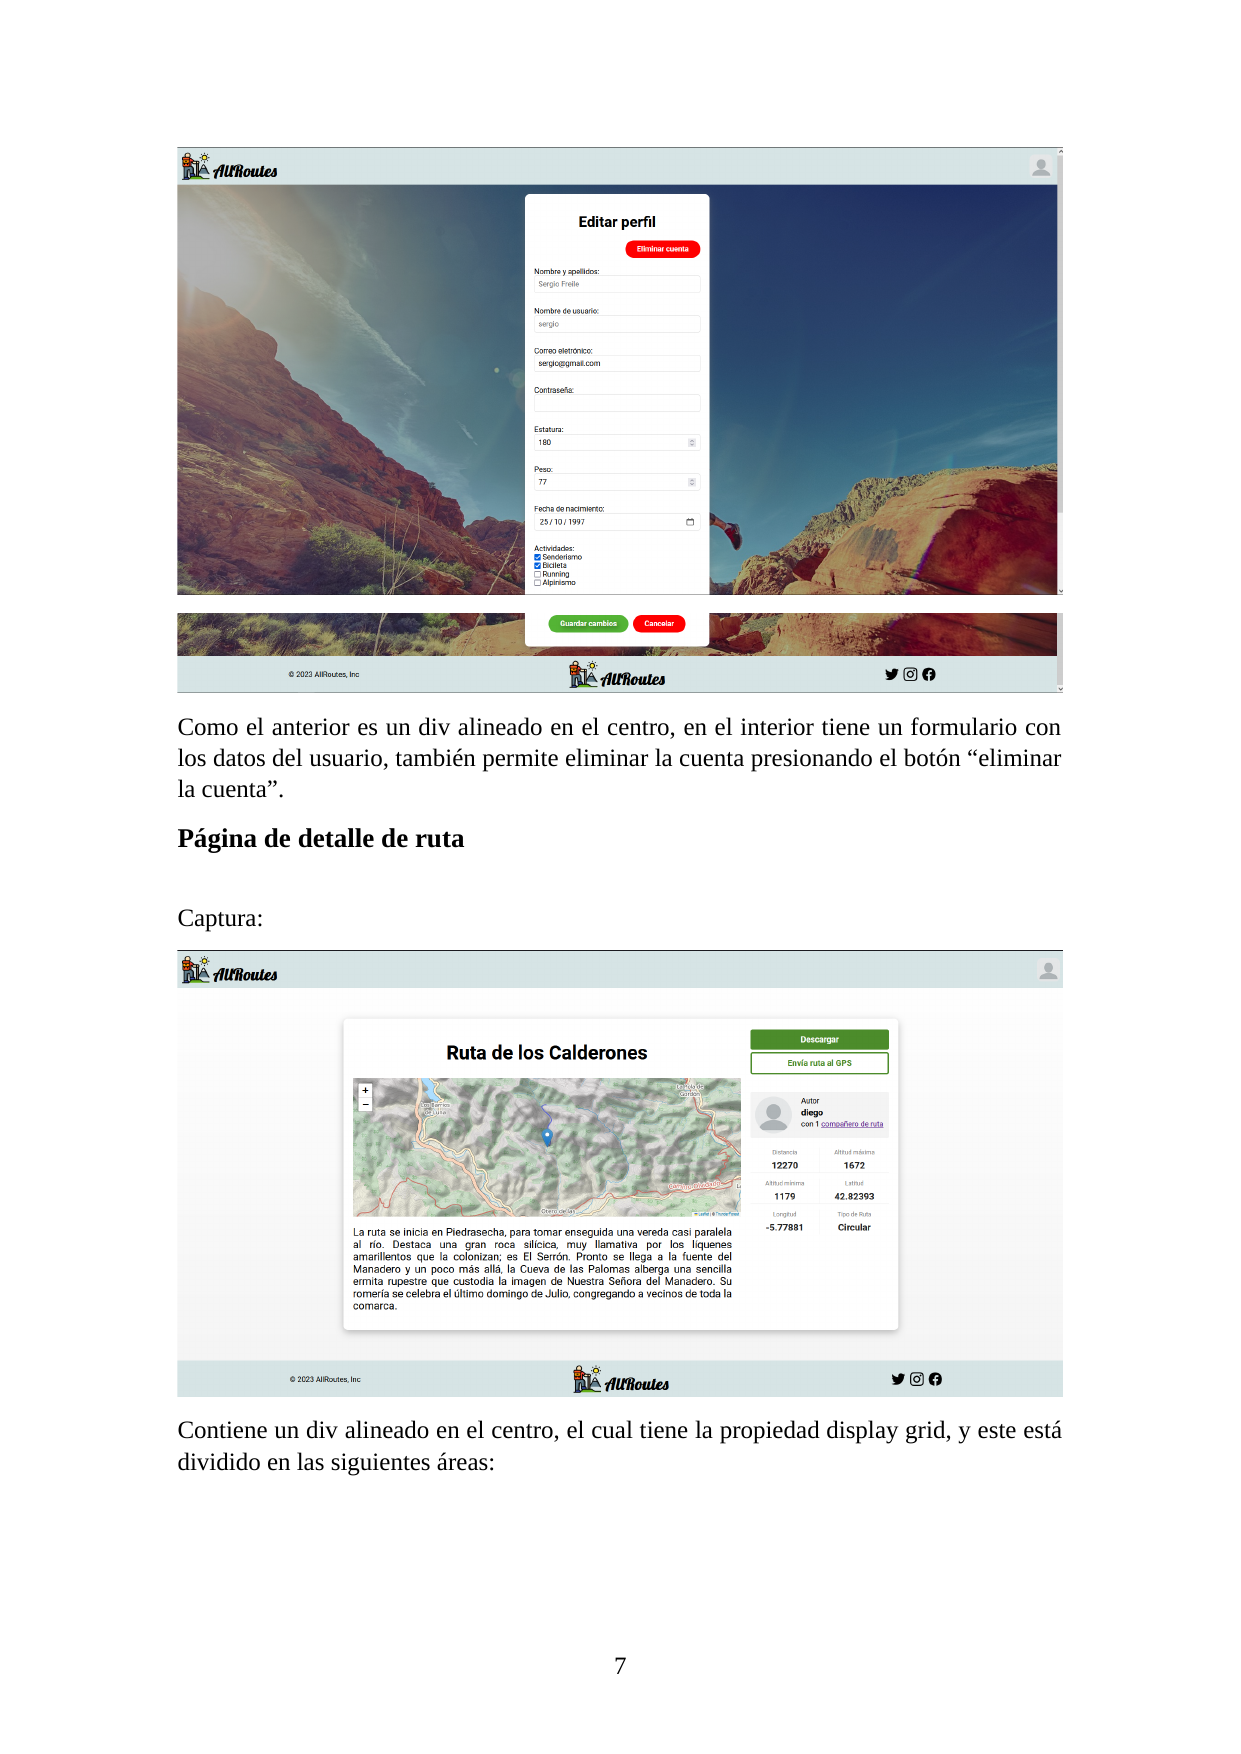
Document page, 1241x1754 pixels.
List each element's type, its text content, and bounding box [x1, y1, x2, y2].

picture [177, 613, 1063, 693]
subtitle Página de detalle de ruta [177, 822, 1063, 853]
text Captura: [177, 903, 1063, 932]
text Contiene un div alineado en el centro, el cual tiene la propiedad display grid, y este está dividido en las siguientes áreas: [177, 1416, 1063, 1475]
text Como el anterior es un div alineado en el centro, en el interior tiene un formulario con los datos del usuario, también permite eliminar la cuenta presionando el botón “eliminar la cuenta”. [177, 712, 1063, 803]
picture [177, 147, 1063, 595]
picture [177, 950, 1063, 1397]
